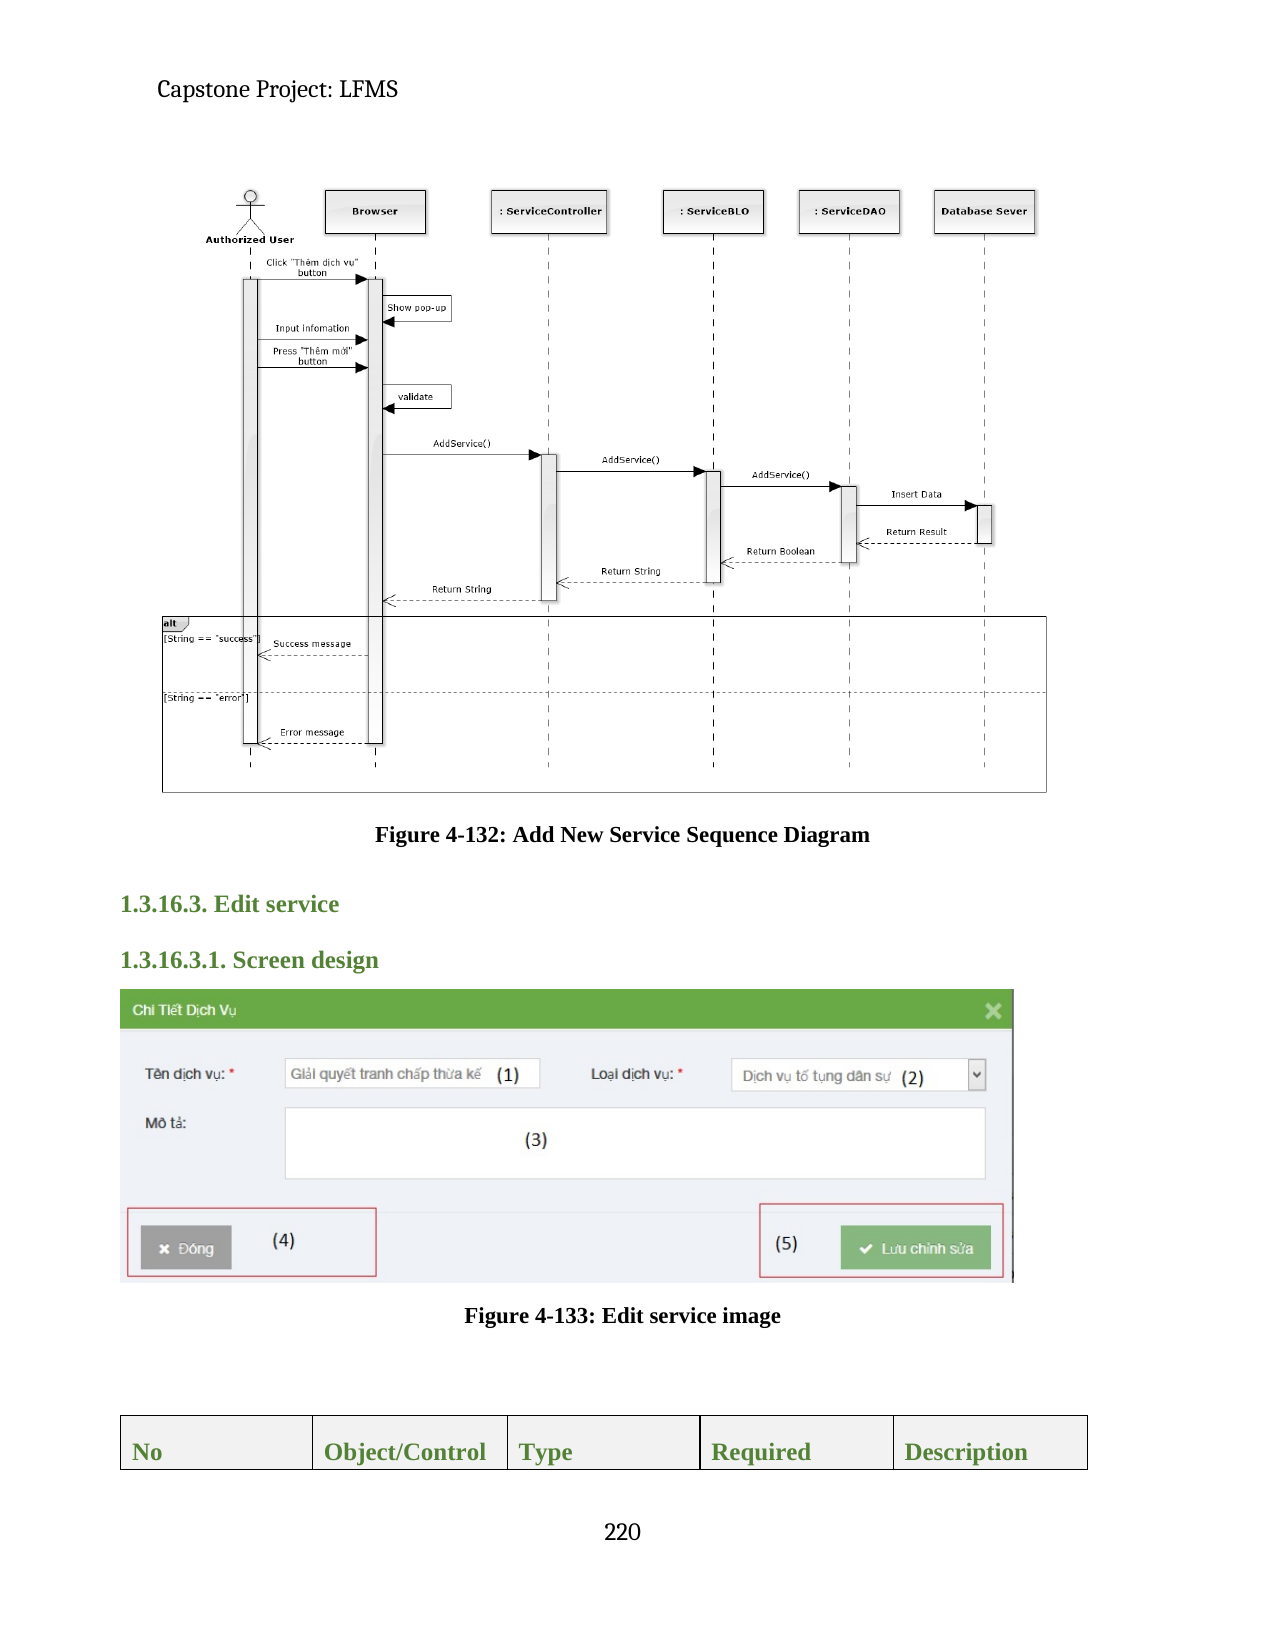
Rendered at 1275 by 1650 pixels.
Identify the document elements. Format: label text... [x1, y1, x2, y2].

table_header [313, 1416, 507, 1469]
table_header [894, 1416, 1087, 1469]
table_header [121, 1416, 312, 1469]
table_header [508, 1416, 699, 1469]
text Figure 4-132: Add New Service Sequence Diagram [157, 822, 1087, 848]
subtitle Edit service [120, 889, 1087, 918]
picture [151, 180, 1057, 803]
subtitle Screen design [120, 945, 1087, 974]
picture [120, 989, 1014, 1283]
text Figure 4-133: Edit service image [157, 1302, 1087, 1328]
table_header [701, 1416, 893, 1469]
